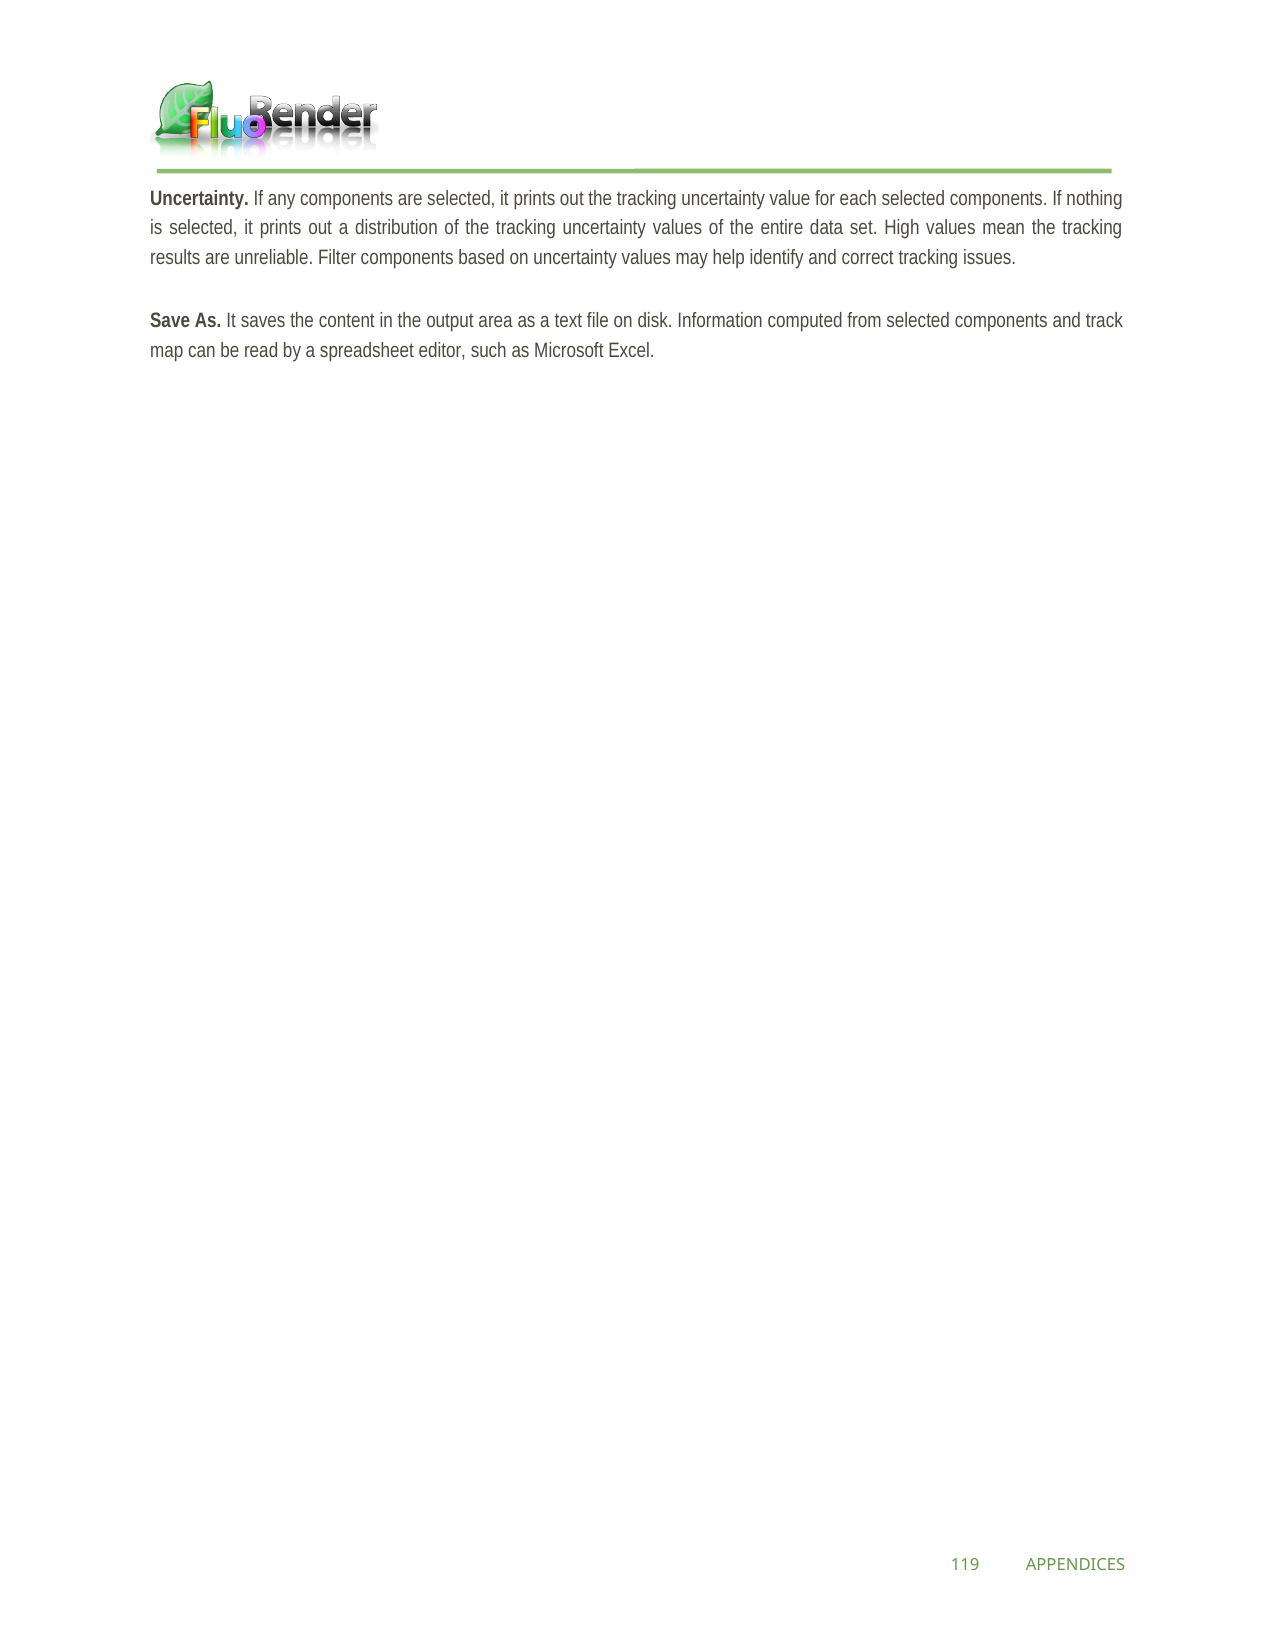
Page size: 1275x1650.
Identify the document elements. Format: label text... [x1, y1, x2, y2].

text Save As. It saves the content in the output area as a text file on disk. Information computed from selected components and track map can be read by a spreadsheet editor, such as Microsoft Excel. [150, 308, 1125, 362]
picture [150, 75, 379, 162]
text Uncertainty. If any components are selected, it prints out the tracking uncertainty value for each selected components. If nothing is selected, it prints out a distribution of the tracking uncertainty values of the entire data set. High values mean the tracking results are unreliable. Filter components based on uncertainty values may help identify and correct tracking issues. [150, 185, 1125, 269]
